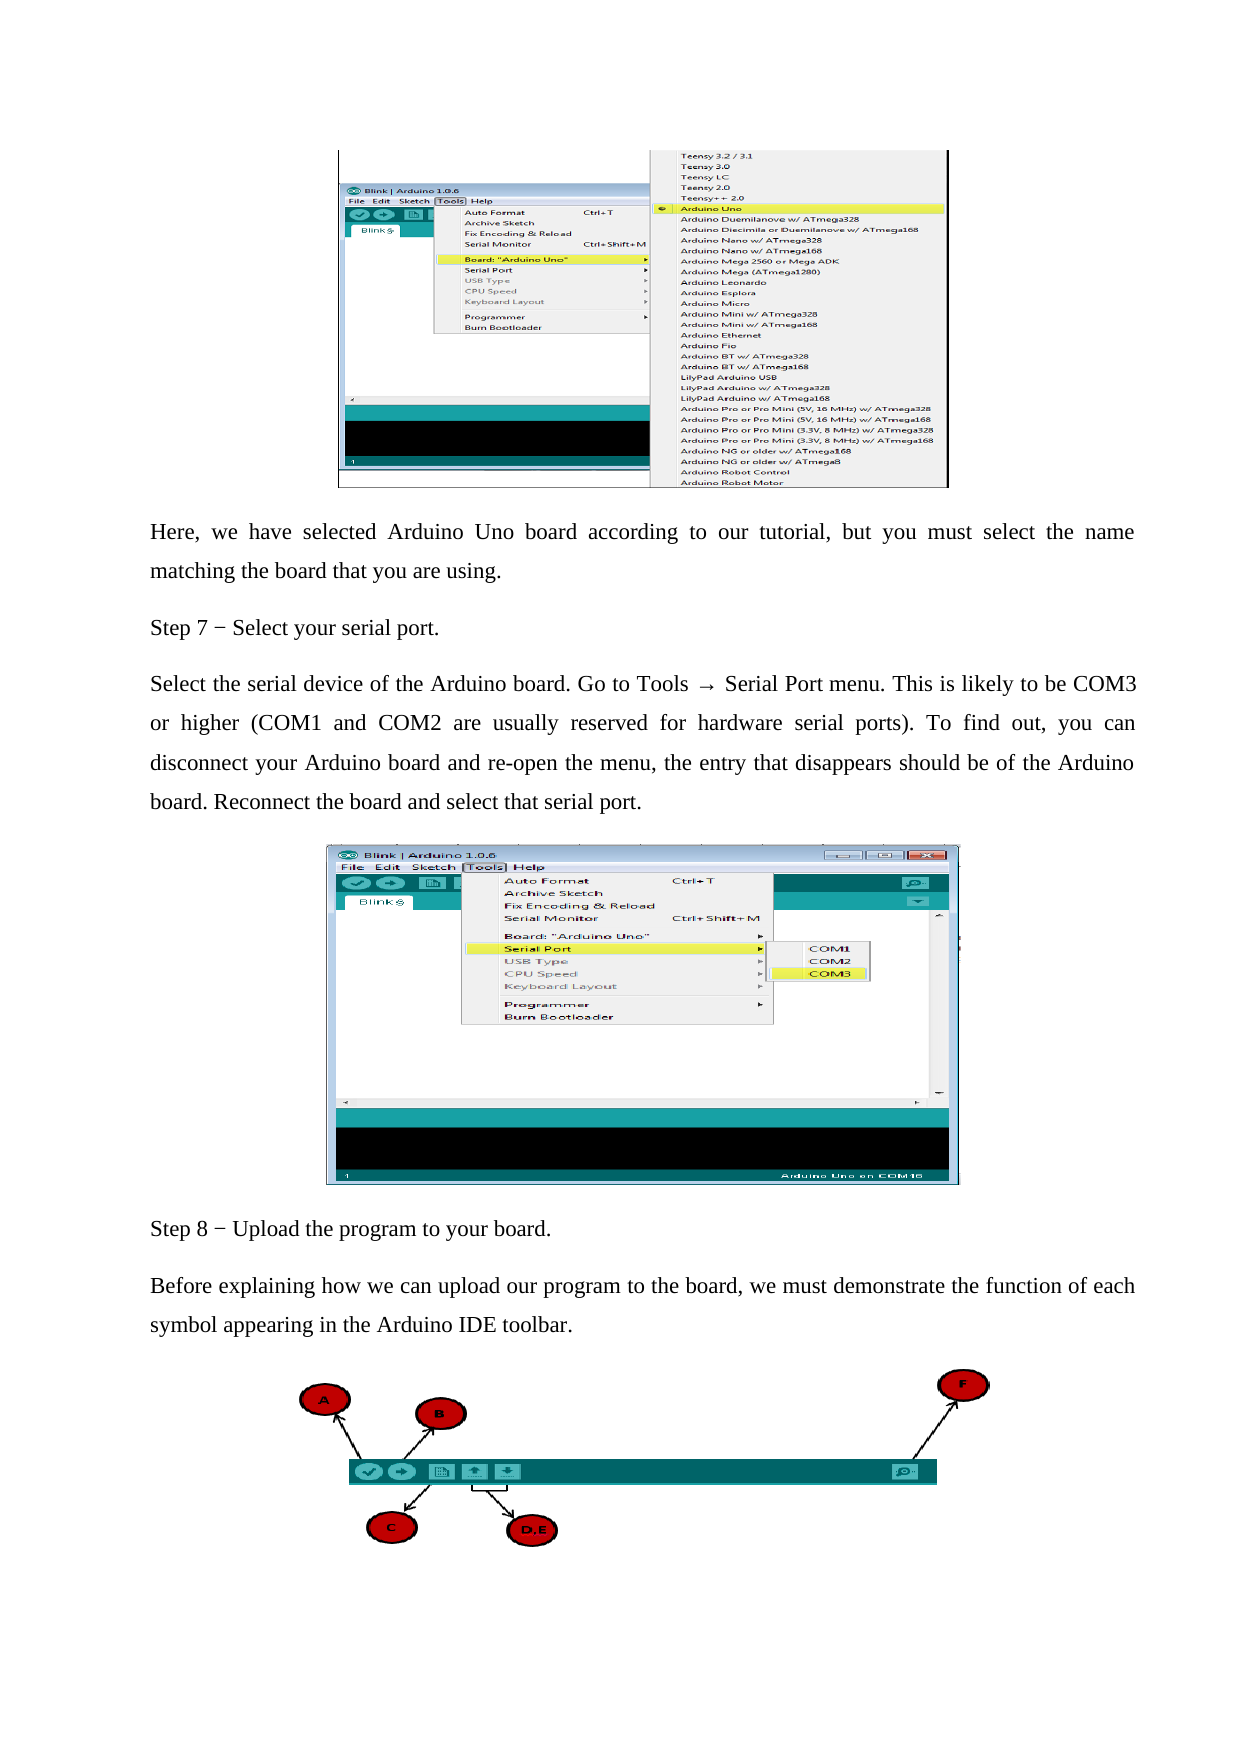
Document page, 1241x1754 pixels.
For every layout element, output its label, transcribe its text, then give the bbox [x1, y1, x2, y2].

picture [326, 844, 961, 1185]
picture [338, 150, 949, 488]
picture [292, 1367, 995, 1551]
text Here, we have selected Arduino Uno board according to our tutorial, but you must select the name matching the board that you are using. [150, 518, 1137, 584]
text Step 8 − Upload the program to your board. [150, 1216, 1137, 1242]
text Before explaining how we can upload our program to the board, we must demonstrate the function of each symbol appearing in the Arduino IDE toolbar. [150, 1272, 1137, 1337]
text Step 7 − Select your serial port. [150, 614, 1137, 640]
text Select the serial device of the Arduino board. Go to Tools → Serial Port menu. This is likely to be COM3 or higher (COM1 and COM2 are usually reserved for hardware serial ports). To find out, you can disconnect your Arduino board and re-open the menu, the entry that disappears should be of the Arduino board. Reconnect the board and select that serial port. [150, 670, 1137, 814]
